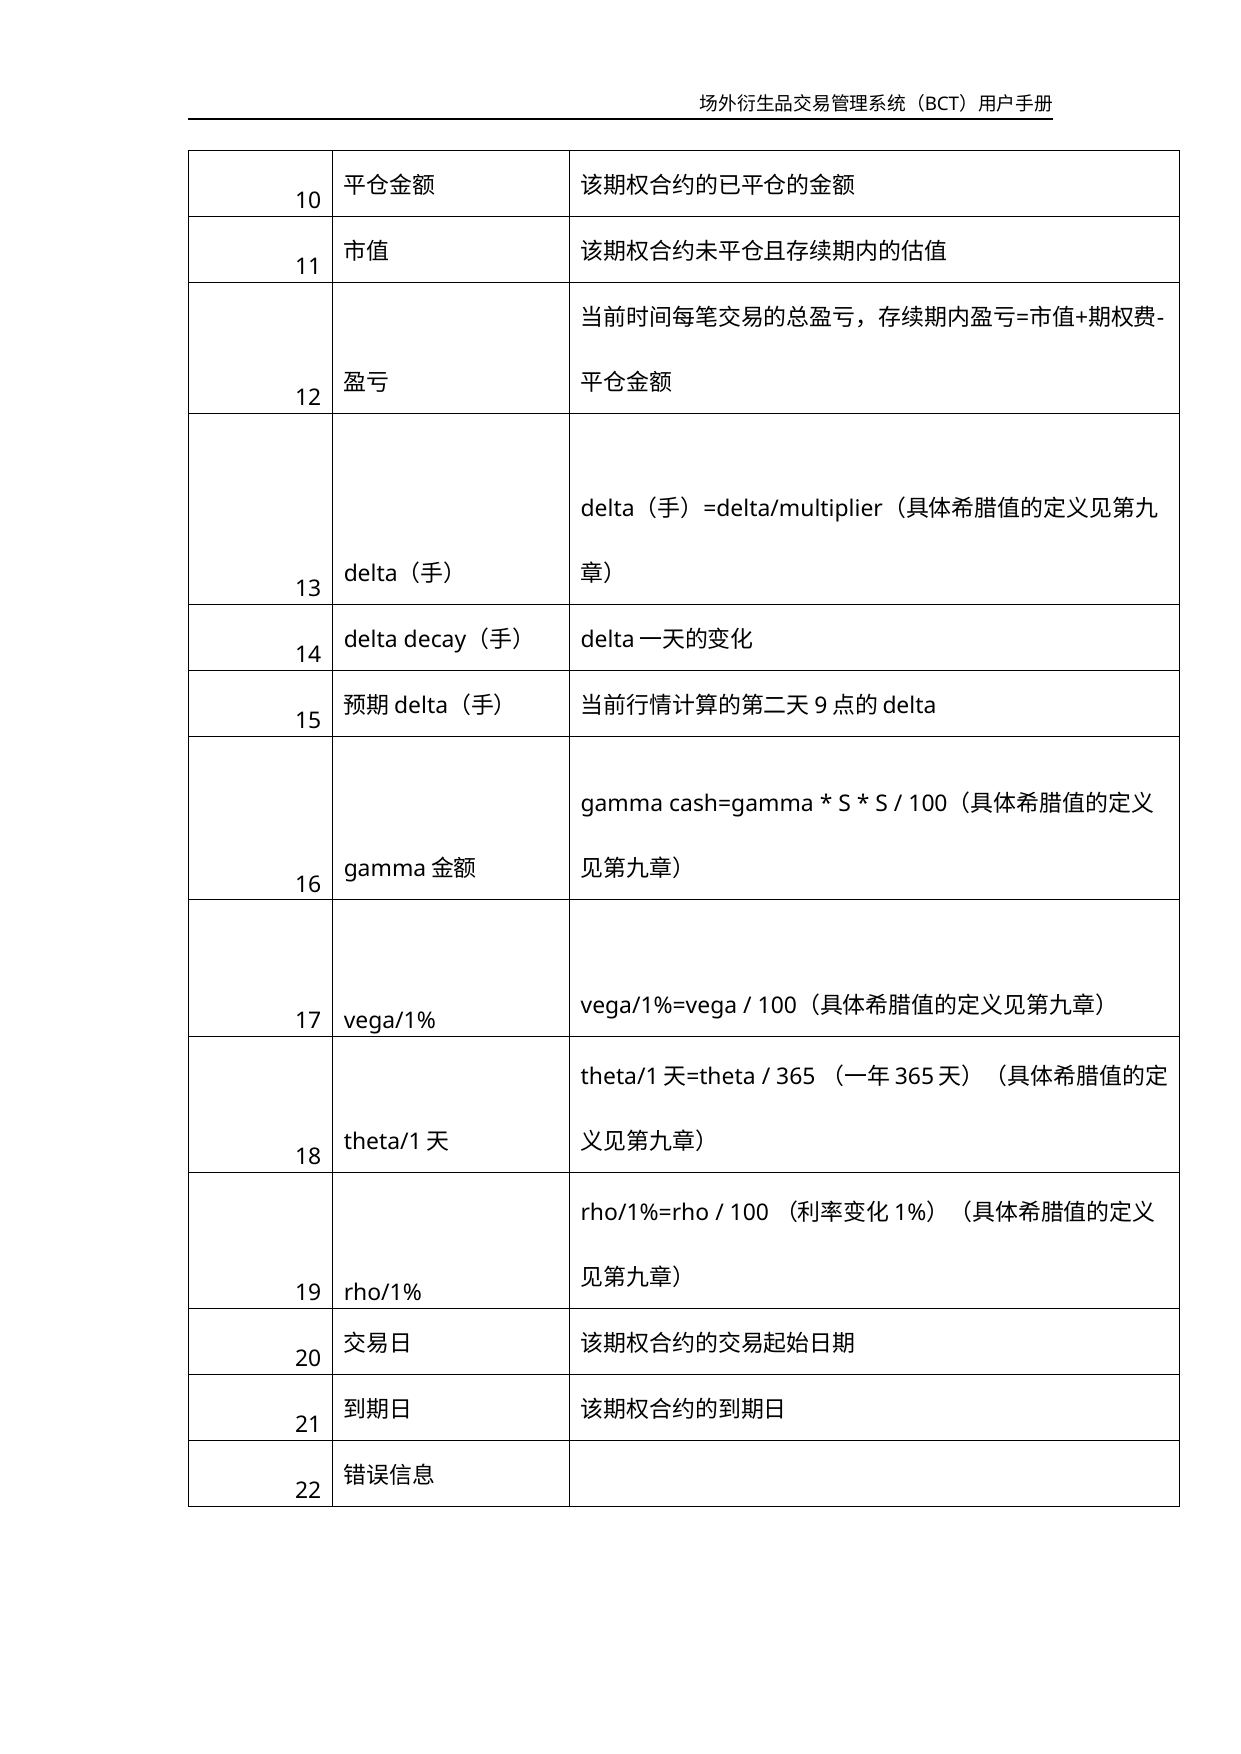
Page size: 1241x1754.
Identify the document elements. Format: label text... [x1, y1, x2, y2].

table_cell theta/1天=theta / 365 （一年365天）（具体希腊值的定义见第九章） [570, 1037, 1179, 1172]
table_cell 当前时间每笔交易的总盈亏，存续期内盈亏=市值+期权费-平仓金额 [570, 283, 1179, 413]
table_cell rho/1% [333, 1173, 569, 1308]
table_cell 21 [189, 1375, 332, 1440]
table_cell delta（手）=delta/multiplier（具体希腊值的定义见第九章） [570, 414, 1179, 604]
table_cell 20 [189, 1309, 332, 1374]
table_cell 到期日 [333, 1375, 569, 1440]
table_cell 19 [189, 1173, 332, 1308]
table_cell 13 [189, 414, 332, 604]
table_cell gamma cash=gamma * S * S / 100（具体希腊值的定义见第九章） [570, 737, 1179, 899]
table_cell delta decay（手） [333, 605, 569, 670]
table_cell 平仓金额 [333, 151, 569, 216]
table_cell 17 [189, 900, 332, 1036]
table_cell 交易日 [333, 1309, 569, 1374]
table_cell 18 [189, 1037, 332, 1172]
table_cell 该期权合约的交易起始日期 [570, 1309, 1179, 1374]
table_cell 15 [189, 671, 332, 736]
table_cell 16 [189, 737, 332, 899]
table_cell 预期delta（手） [333, 671, 569, 736]
table_cell 错误信息 [333, 1441, 569, 1506]
table_cell delta一天的变化 [570, 605, 1179, 670]
table_cell 市值 [333, 217, 569, 282]
table_cell rho/1%=rho / 100 （利率变化1%）（具体希腊值的定义见第九章） [570, 1173, 1179, 1308]
table_cell delta（手） [333, 414, 569, 604]
table_cell 11 [189, 217, 332, 282]
table_cell 该期权合约未平仓且存续期内的估值 [570, 217, 1179, 282]
table_cell vega/1% [333, 900, 569, 1036]
table_cell 该期权合约的到期日 [570, 1375, 1179, 1440]
table_cell 盈亏 [333, 283, 569, 413]
table_cell vega/1%=vega / 100（具体希腊值的定义见第九章） [570, 900, 1179, 1036]
table_cell gamma金额 [333, 737, 569, 899]
table_cell 当前行情计算的第二天9点的delta [570, 671, 1179, 736]
table_cell 22 [189, 1441, 332, 1506]
table_cell 10 [189, 151, 332, 216]
table_cell theta/1天 [333, 1037, 569, 1172]
table_cell 该期权合约的已平仓的金额 [570, 151, 1179, 216]
table_cell 12 [189, 283, 332, 413]
table_cell [570, 1441, 1179, 1506]
table_cell 14 [189, 605, 332, 670]
